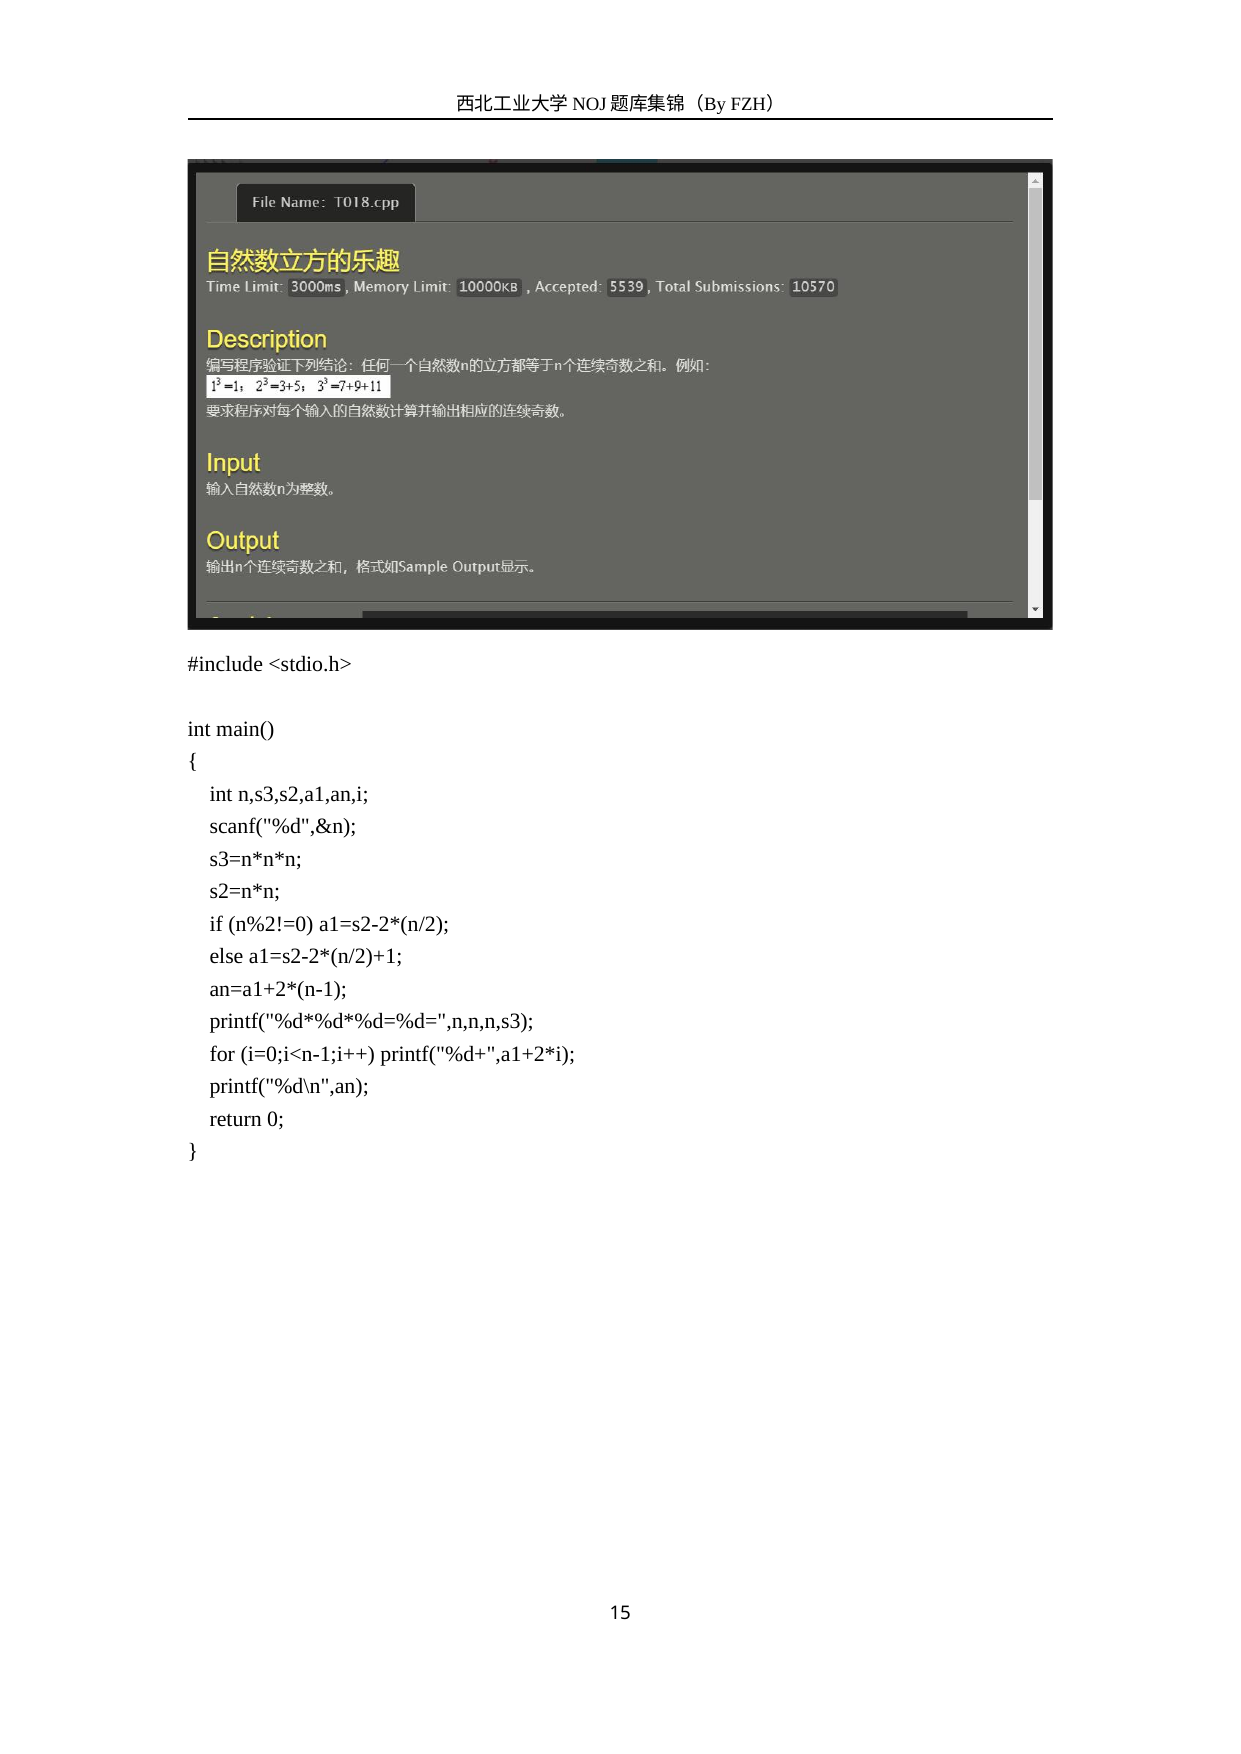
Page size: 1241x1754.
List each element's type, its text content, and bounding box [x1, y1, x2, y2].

picture [187, 159, 1053, 630]
text s3=n*n*n; [187, 842, 1053, 875]
text #include <stdio.h> [187, 647, 1053, 680]
text s2=n*n; [187, 875, 1053, 907]
text } [187, 1135, 1053, 1167]
text printf("%d*%d*%d=%d=",n,n,n,s3); [187, 1005, 1053, 1037]
text int main() [187, 712, 1053, 745]
text for (i=0;i<n-1;i++) printf("%d+",a1+2*i); [187, 1037, 1053, 1070]
text else a1=s2-2*(n/2)+1; [187, 940, 1053, 972]
text scanf("%d",&n); [187, 810, 1053, 842]
text { [187, 745, 1053, 777]
text int n,s3,s2,a1,an,i; [187, 777, 1053, 810]
text printf("%d\n",an); [187, 1070, 1053, 1102]
text return 0; [187, 1102, 1053, 1135]
text if (n%2!=0) a1=s2-2*(n/2); [187, 907, 1053, 940]
text an=a1+2*(n-1); [187, 972, 1053, 1005]
